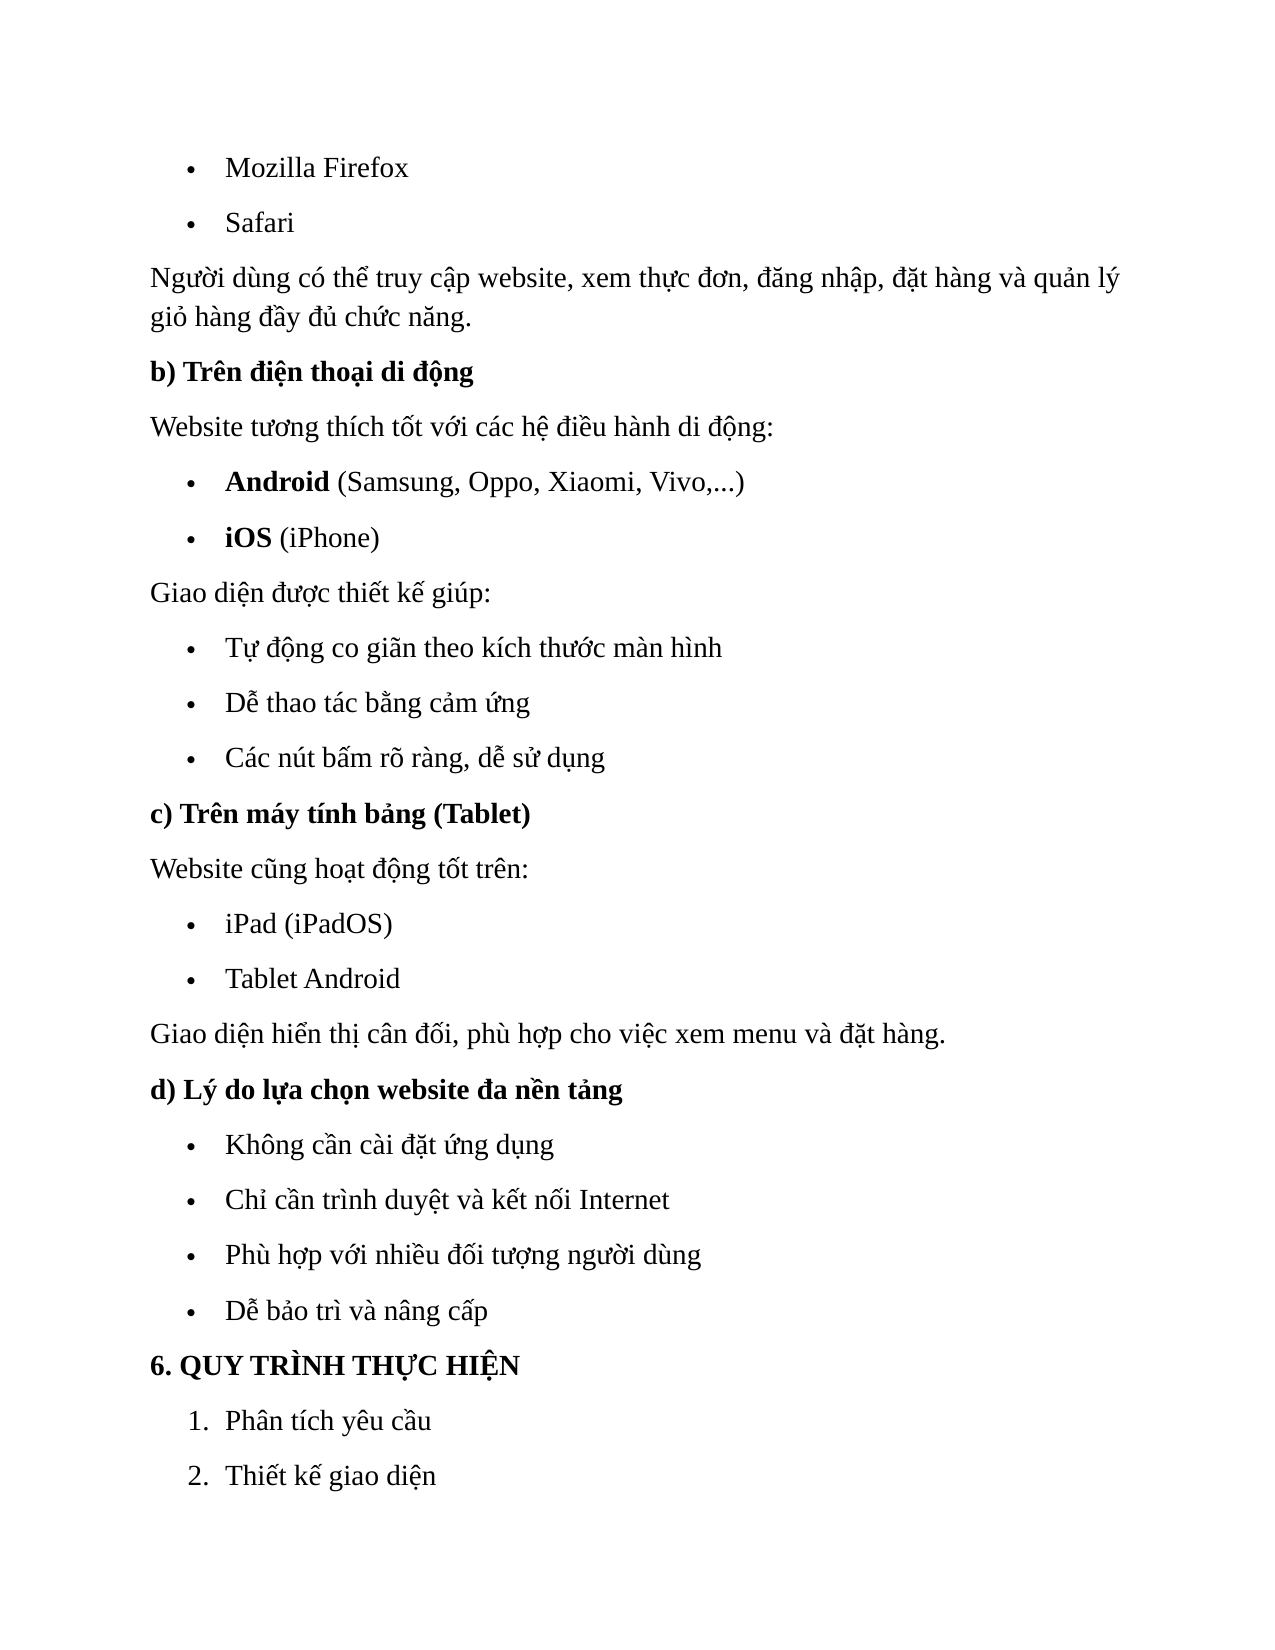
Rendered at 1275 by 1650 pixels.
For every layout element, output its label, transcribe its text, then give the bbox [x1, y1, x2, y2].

text 6. QUY TRÌNH THỰC HIỆN [150, 1348, 1125, 1381]
list Phù hợp với nhiều đối tượng người dùng [187, 1237, 1125, 1271]
list Dễ bảo trì và nâng cấp [187, 1293, 1125, 1326]
text Website cũng hoạt động tốt trên: [150, 851, 1125, 884]
list Tablet Android [187, 961, 1125, 995]
list Android (Samsung, Oppo, Xiaomi, Vivo,...) [187, 464, 1125, 498]
list Không cần cài đặt ứng dụng [187, 1127, 1125, 1161]
list Thiết kế giao diện [187, 1458, 1125, 1492]
text Giao diện hiển thị cân đối, phù hợp cho việc xem menu và đặt hàng. [150, 1017, 1125, 1050]
text c) Trên máy tính bảng (Tablet) [150, 796, 1125, 829]
list Phân tích yêu cầu [187, 1403, 1125, 1437]
list Tự động co giãn theo kích thước màn hình [187, 630, 1125, 664]
text Website tương thích tốt với các hệ điều hành di động: [150, 409, 1125, 443]
text b) Trên điện thoại di động [150, 354, 1125, 388]
text d) Lý do lựa chọn website đa nền tảng [150, 1072, 1125, 1105]
list Dễ thao tác bằng cảm ứng [187, 685, 1125, 719]
text Người dùng có thể truy cập website, xem thực đơn, đăng nhập, đặt hàng và quản lý giỏ hàng đầy đủ chức năng. [150, 260, 1125, 332]
list iOS (iPhone) [187, 520, 1125, 553]
list Các nút bấm rõ ràng, dễ sử dụng [187, 741, 1125, 774]
list Safari [187, 205, 1125, 239]
list Mozilla Firefox [187, 150, 1125, 183]
text Giao diện được thiết kế giúp: [150, 575, 1125, 608]
list Chỉ cần trình duyệt và kết nối Internet [187, 1182, 1125, 1216]
list iPad (iPadOS) [187, 906, 1125, 940]
